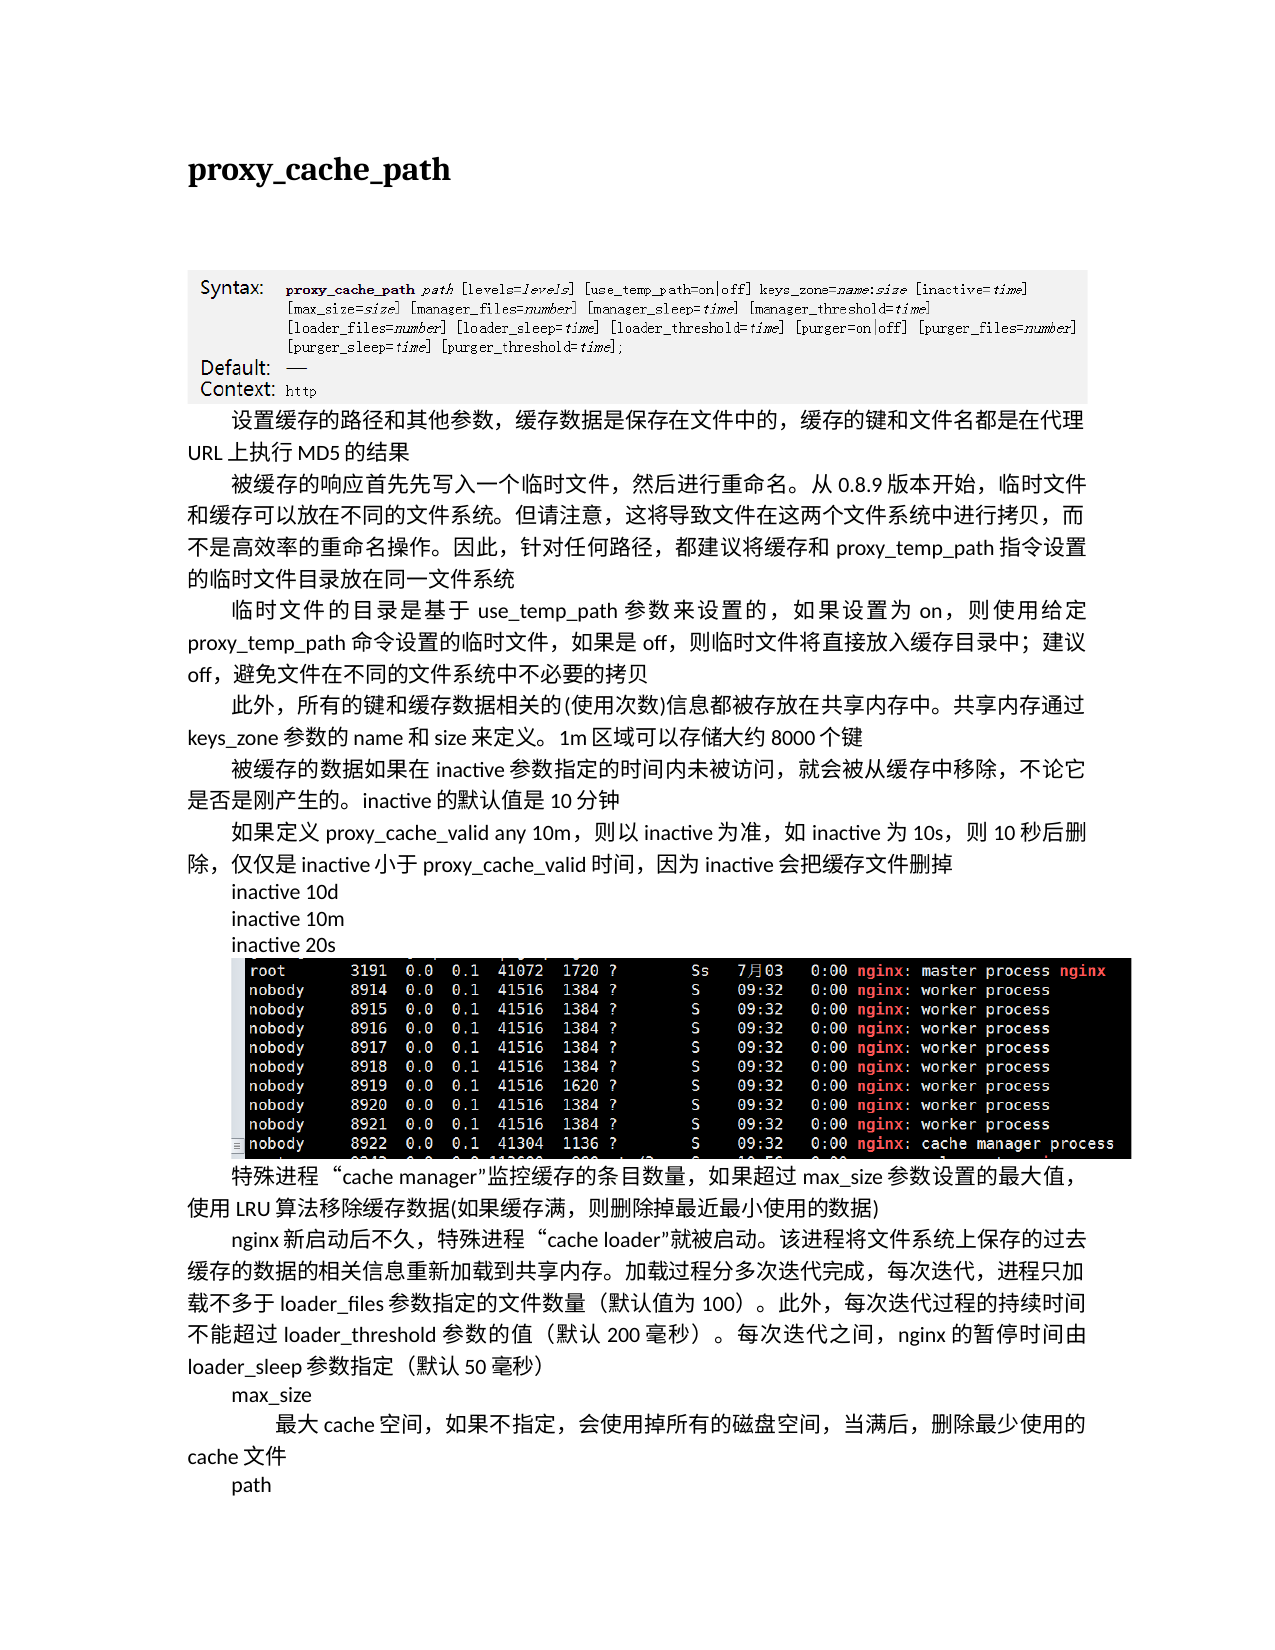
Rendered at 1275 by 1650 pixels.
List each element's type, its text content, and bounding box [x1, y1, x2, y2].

text 最大cache空间，如果不指定，会使用掉所有的磁盘空间，当满后，删除最少使用的cache文件 [187, 1407, 1087, 1471]
text 被缓存的数据如果在inactive参数指定的时间内未被访问，就会被从缓存中移除，不论它是否是刚产生的。inactive的默认值是10分钟 [187, 752, 1087, 815]
text 如果定义proxy_cache_valid any 10m，则以inactive为准，如inactive为10s，则10秒后删除，仅仅是inactive小于proxy_cache_valid时间，因为inactive会把缓存文件删掉 [187, 815, 1087, 878]
text inactive 20s [187, 932, 1087, 958]
text max_size [187, 1381, 1087, 1407]
text 临时文件的目录是基于use_temp_path参数来设置的，如果设置为on，则使用给定proxy_temp_path命令设置的临时文件，如果是off，则临时文件将直接放入缓存目录中；建议off，避免文件在不同的文件系统中不必要的拷贝 [187, 593, 1087, 688]
text 特殊进程“cache manager”监控缓存的条目数量，如果超过max_size参数设置的最大值，使用LRU算法移除缓存数据(如果缓存满，则删除掉最近最小使用的数据) [187, 1159, 1087, 1222]
text inactive 10d [187, 878, 1087, 905]
text nginx新启动后不久，特殊进程“cache loader”就被启动。该进程将文件系统上保存的过去缓存的数据的相关信息重新加载到共享内存。加载过程分多次迭代完成，每次迭代，进程只加载不多于loader_files参数指定的文件数量（默认值为100）。此外，每次迭代过程的持续时间不能超过loader_threshold参数的值（默认200毫秒）。每次迭代之间，nginx的暂停时间由loader_sleep参数指定（默认50毫秒） [187, 1222, 1087, 1381]
text 此外，所有的键和缓存数据相关的(使用次数)信息都被存放在共享内存中。共享内存通过keys_zone参数的name和size来定义。1m区域可以存储大约8000个键 [187, 688, 1087, 752]
text path [187, 1471, 1087, 1497]
text 被缓存的响应首先先写入一个临时文件，然后进行重命名。从0.8.9版本开始，临时文件和缓存可以放在不同的文件系统。但请注意，这将导致文件在这两个文件系统中进行拷贝，而不是高效率的重命名操作。因此，针对任何路径，都建议将缓存和proxy_temp_path指令设置的临时文件目录放在同一文件系统 [187, 467, 1087, 593]
picture [231, 958, 1132, 1159]
picture [187, 270, 1088, 404]
subtitle proxy_cache_path [187, 150, 1087, 188]
text 设置缓存的路径和其他参数，缓存数据是保存在文件中的，缓存的键和文件名都是在代理URL上执行MD5的结果 [187, 404, 1087, 467]
text inactive 10m [187, 905, 1087, 932]
